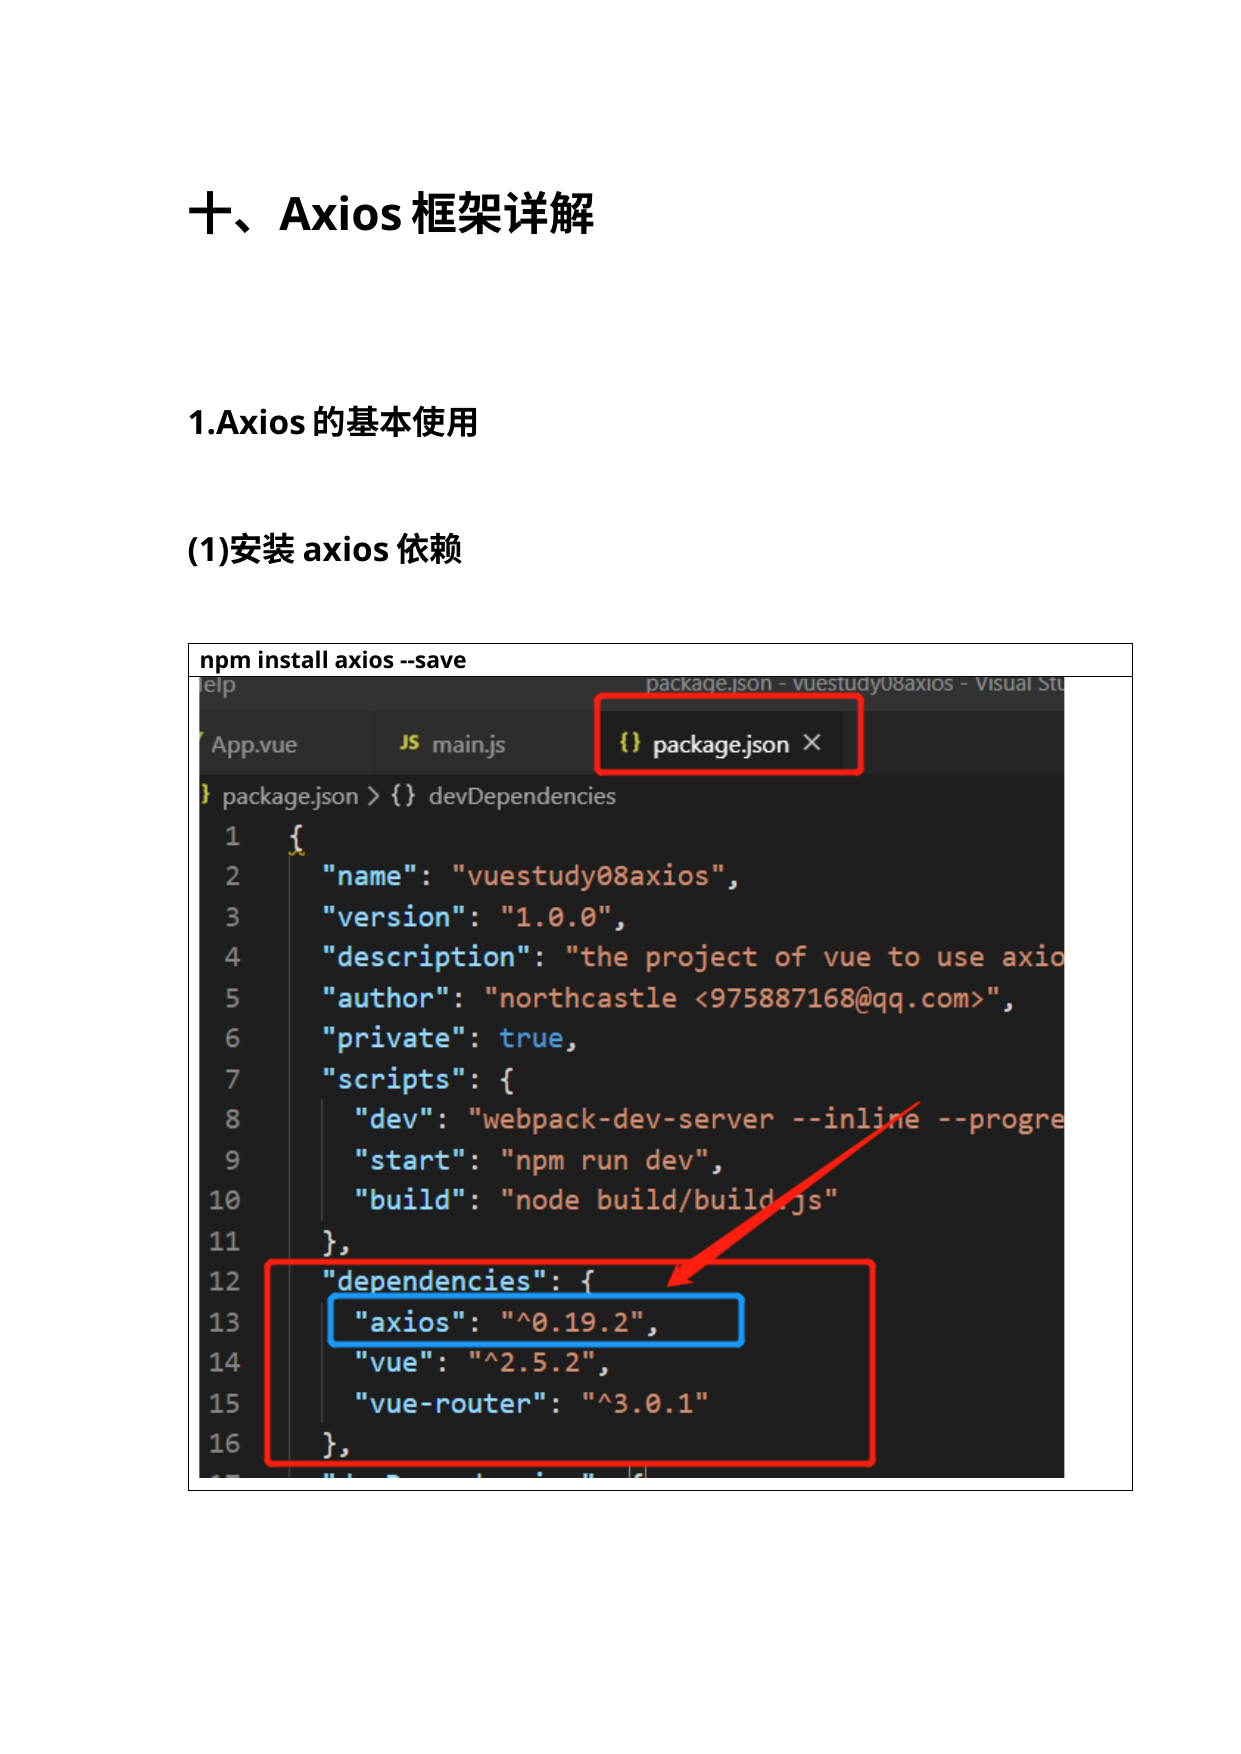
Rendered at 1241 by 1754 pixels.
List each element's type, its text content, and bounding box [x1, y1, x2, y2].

subtitle (1)安装axios依赖 [187, 515, 1053, 580]
table_cell [189, 677, 1132, 1489]
subtitle 十、Axios框架详解 [187, 162, 1053, 259]
subtitle 1.Axios的基本使用 [187, 388, 1053, 453]
picture [199, 677, 1065, 1478]
table_header npm install axios --save [189, 644, 1132, 676]
